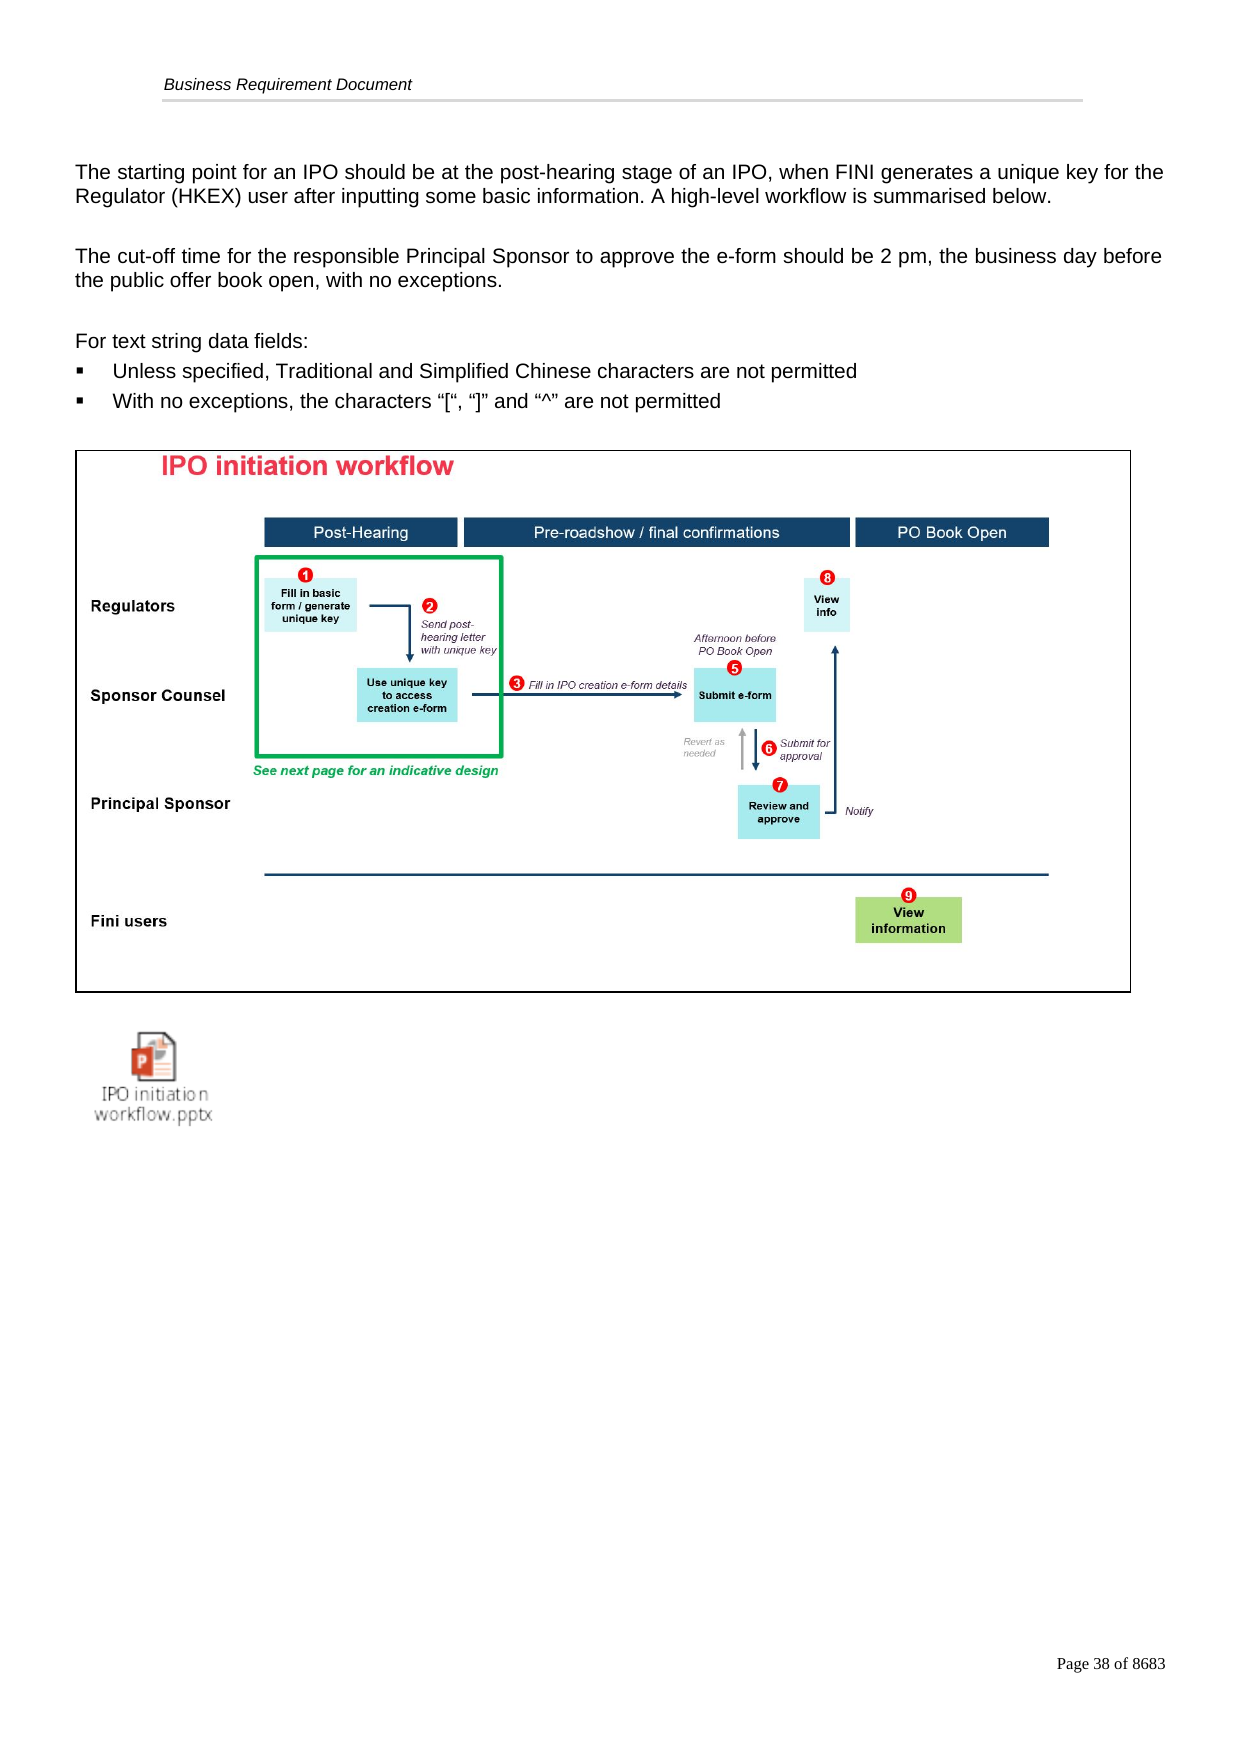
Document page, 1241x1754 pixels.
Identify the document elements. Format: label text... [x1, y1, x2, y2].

text For text string data fields: [75, 328, 1165, 352]
text The cut-off time for the responsible Principal Sponsor to approve the e-form should be 2 pm, the business day before the public offer book open, with no exceptions. [75, 244, 1165, 292]
list Unless specified, Traditional and Simplified Chinese characters are not permitted [75, 359, 1165, 383]
picture [77, 451, 1130, 991]
list With no exceptions, the characters “[“, “]” and “^” are not permitted [75, 389, 1165, 413]
text The starting point for an IPO should be at the post-hearing stage of an IPO, when FINI generates a unique key for the Regulator (HKEX) user after inputting some basic information. A high-level workflow is summarised below. [75, 159, 1165, 207]
